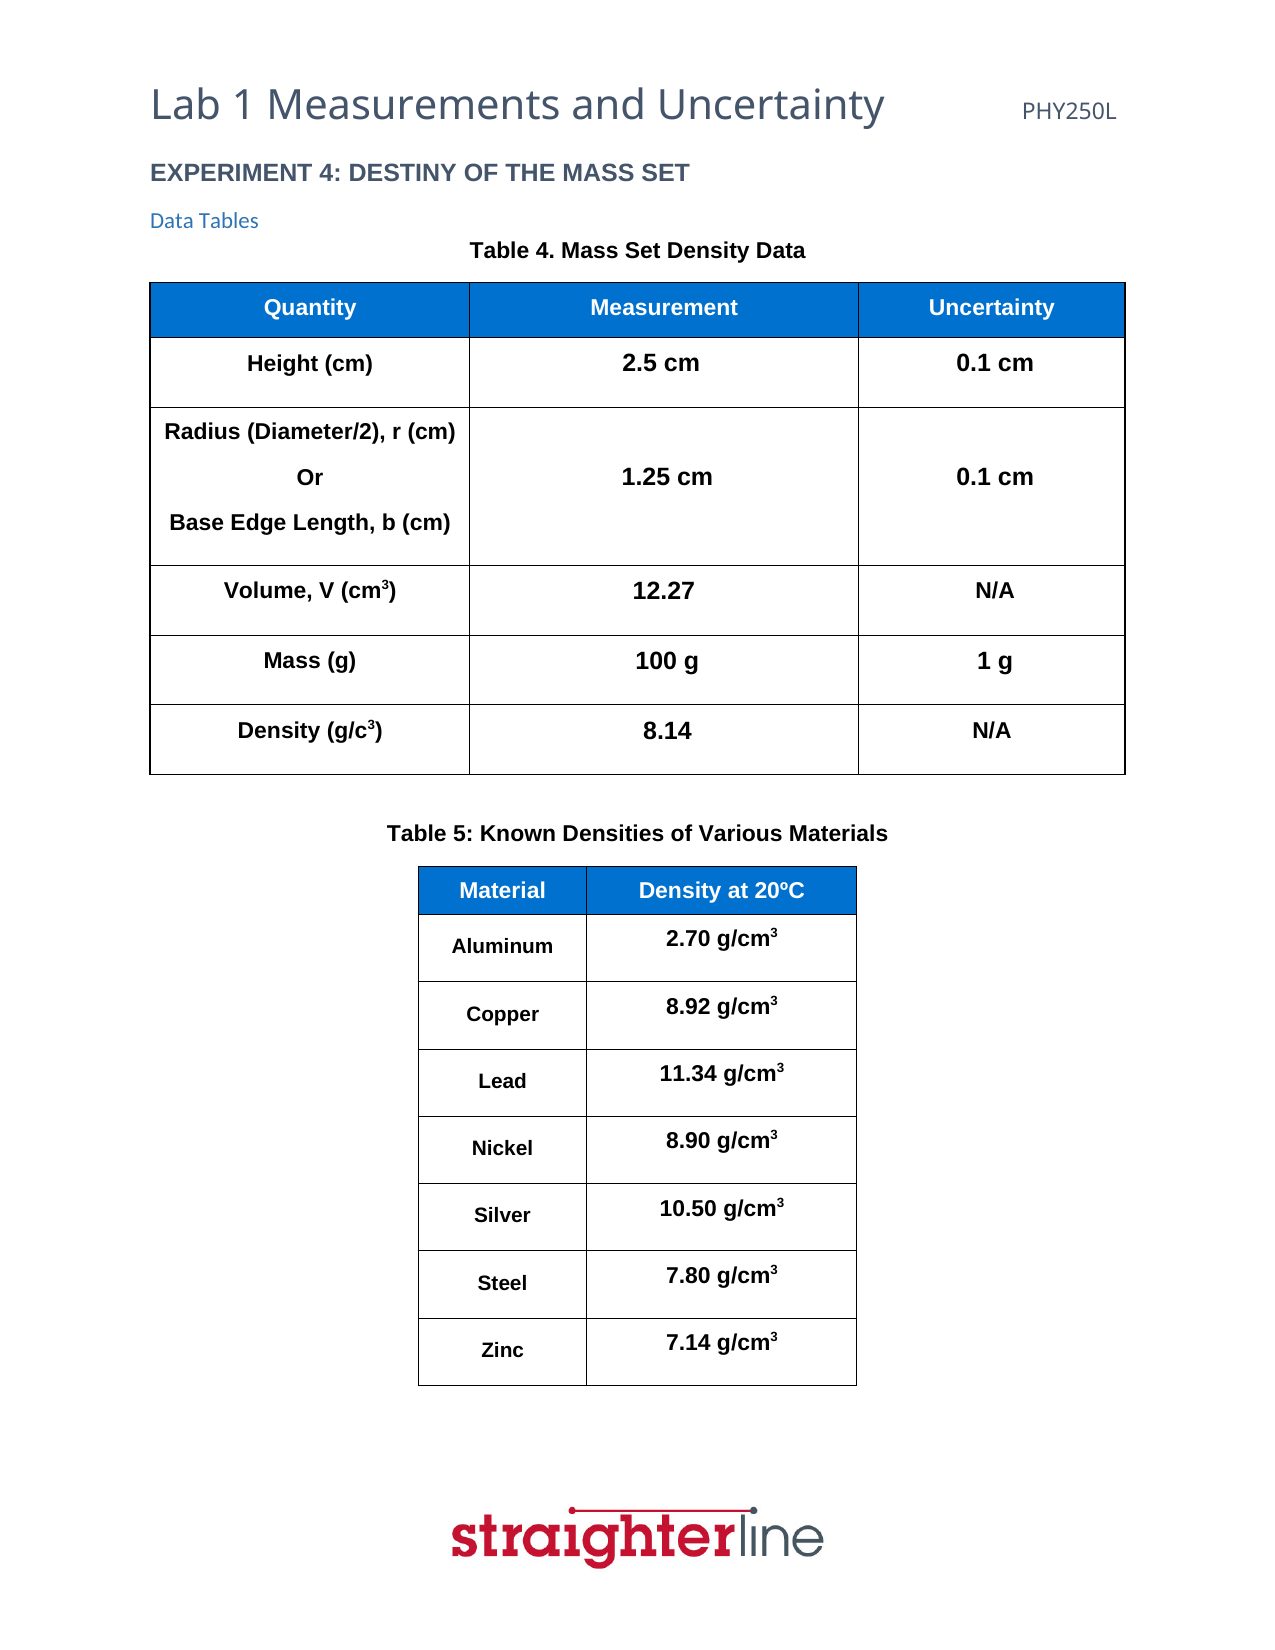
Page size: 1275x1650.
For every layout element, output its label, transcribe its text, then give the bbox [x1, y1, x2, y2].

table_header Measurement [470, 283, 858, 337]
table_cell 7.80 g/cm3 [587, 1251, 856, 1318]
table_cell [470, 636, 858, 704]
table_cell 8.92 g/cm3 [587, 982, 856, 1048]
table_cell [859, 338, 1124, 407]
table_cell 8.90 g/cm3 [587, 1117, 856, 1183]
table_cell [859, 636, 1124, 704]
text Table 5: Known Densities of Various Materials [150, 820, 1125, 847]
table_cell Mass (g) [151, 636, 469, 704]
table_header Uncertainty [859, 283, 1124, 337]
table_cell Zinc [419, 1319, 586, 1385]
table_cell Lead [419, 1050, 586, 1116]
table_cell [859, 408, 1124, 565]
table_cell Steel [419, 1251, 586, 1318]
text Data Tables [150, 207, 1125, 234]
table_cell 2.70 g/cm3 [587, 915, 856, 981]
table_cell Aluminum [419, 915, 586, 981]
text EXPERIMENT 4: DESTINY OF THE MASS SET [150, 158, 1125, 187]
table_cell Radius (Diameter/2), r (cm) Or Base Edge Length, b (cm) [151, 408, 469, 565]
table_cell [470, 566, 858, 634]
table_cell [470, 705, 858, 774]
table_cell Copper [419, 982, 586, 1048]
table_cell 11.34 g/cm3 [587, 1050, 856, 1116]
table_header Quantity [151, 283, 469, 337]
table_cell Volume, V (cm3) [151, 566, 469, 634]
table_cell N/A [859, 566, 1124, 634]
table_cell Height (cm) [151, 338, 469, 407]
table_cell [470, 338, 858, 407]
table_cell 7.14 g/cm3 [587, 1319, 856, 1385]
table_cell [470, 408, 858, 565]
table_cell Density (g/c3) [151, 705, 469, 774]
picture [445, 1501, 830, 1575]
table_header Density at 20ºC [587, 867, 856, 914]
table_header Material [419, 867, 586, 914]
table_cell 10.50 g/cm3 [587, 1184, 856, 1250]
table_cell N/A [859, 705, 1124, 774]
text Table 4. Mass Set Density Data [150, 237, 1125, 263]
table_cell Silver [419, 1184, 586, 1250]
table_cell Nickel [419, 1117, 586, 1183]
